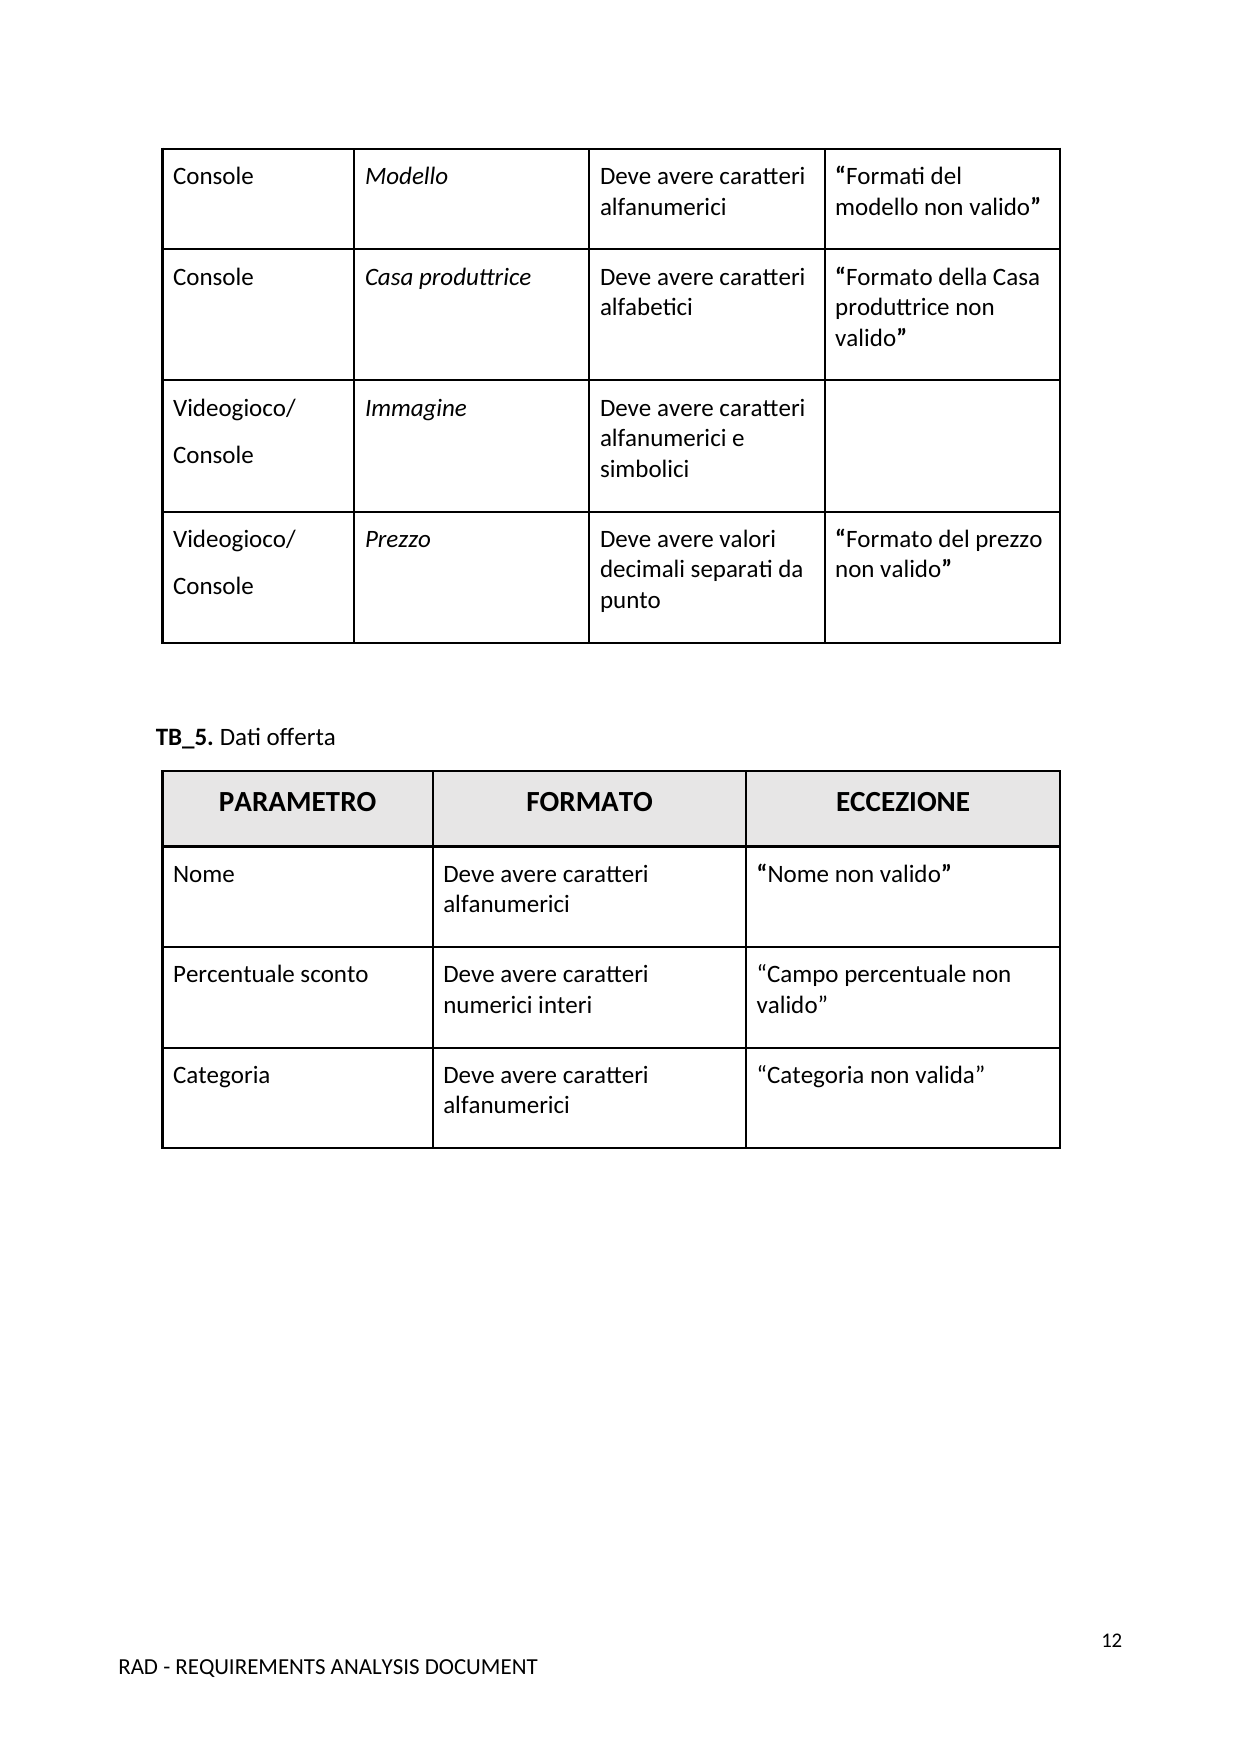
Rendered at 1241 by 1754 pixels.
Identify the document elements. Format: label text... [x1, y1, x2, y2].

table_cell Immagine [355, 381, 588, 511]
table_cell “Categoria non valida” [747, 1049, 1059, 1147]
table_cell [590, 150, 824, 248]
table_cell Casa produttrice [355, 250, 588, 379]
table_cell Deve avere caratteri alfanumerici e simbolici [590, 381, 824, 511]
table_header PARAMETRO [164, 772, 432, 845]
table_cell Videogioco/ Console [164, 381, 353, 511]
table_cell Deve avere valori decimali separati da punto [590, 513, 824, 642]
table_cell Deve avere caratteri numerici interi [434, 948, 745, 1047]
table_cell Deve avere caratteri alfanumerici [434, 1049, 745, 1147]
table_cell Deve avere caratteri alfanumerici [434, 848, 745, 946]
table_cell Videogioco/ Console [164, 513, 353, 642]
table_cell Console [164, 150, 353, 248]
table_cell “Campo percentuale non valido” [747, 948, 1059, 1047]
table_cell [826, 381, 1059, 511]
table_cell “Formato del prezzo non valido” [826, 513, 1059, 642]
table_cell Percentuale sconto [164, 948, 432, 1047]
table_cell Console [164, 250, 353, 379]
table_header ECCEZIONE [747, 772, 1059, 845]
table_cell Deve avere caratteri alfabetici [590, 250, 824, 379]
table_cell “Formato della Casa produttrice non valido” [826, 250, 1059, 379]
table_cell “Nome non valido” [747, 848, 1059, 946]
table_header FORMATO [434, 772, 745, 845]
table_cell “Formati del modello non valido” [826, 150, 1059, 248]
table_cell Nome [164, 848, 432, 946]
table_cell Modello [355, 150, 588, 248]
table_cell Prezzo [355, 513, 588, 642]
table_cell Categoria [164, 1049, 432, 1147]
list TB_5. Dati offerta [156, 721, 1122, 751]
